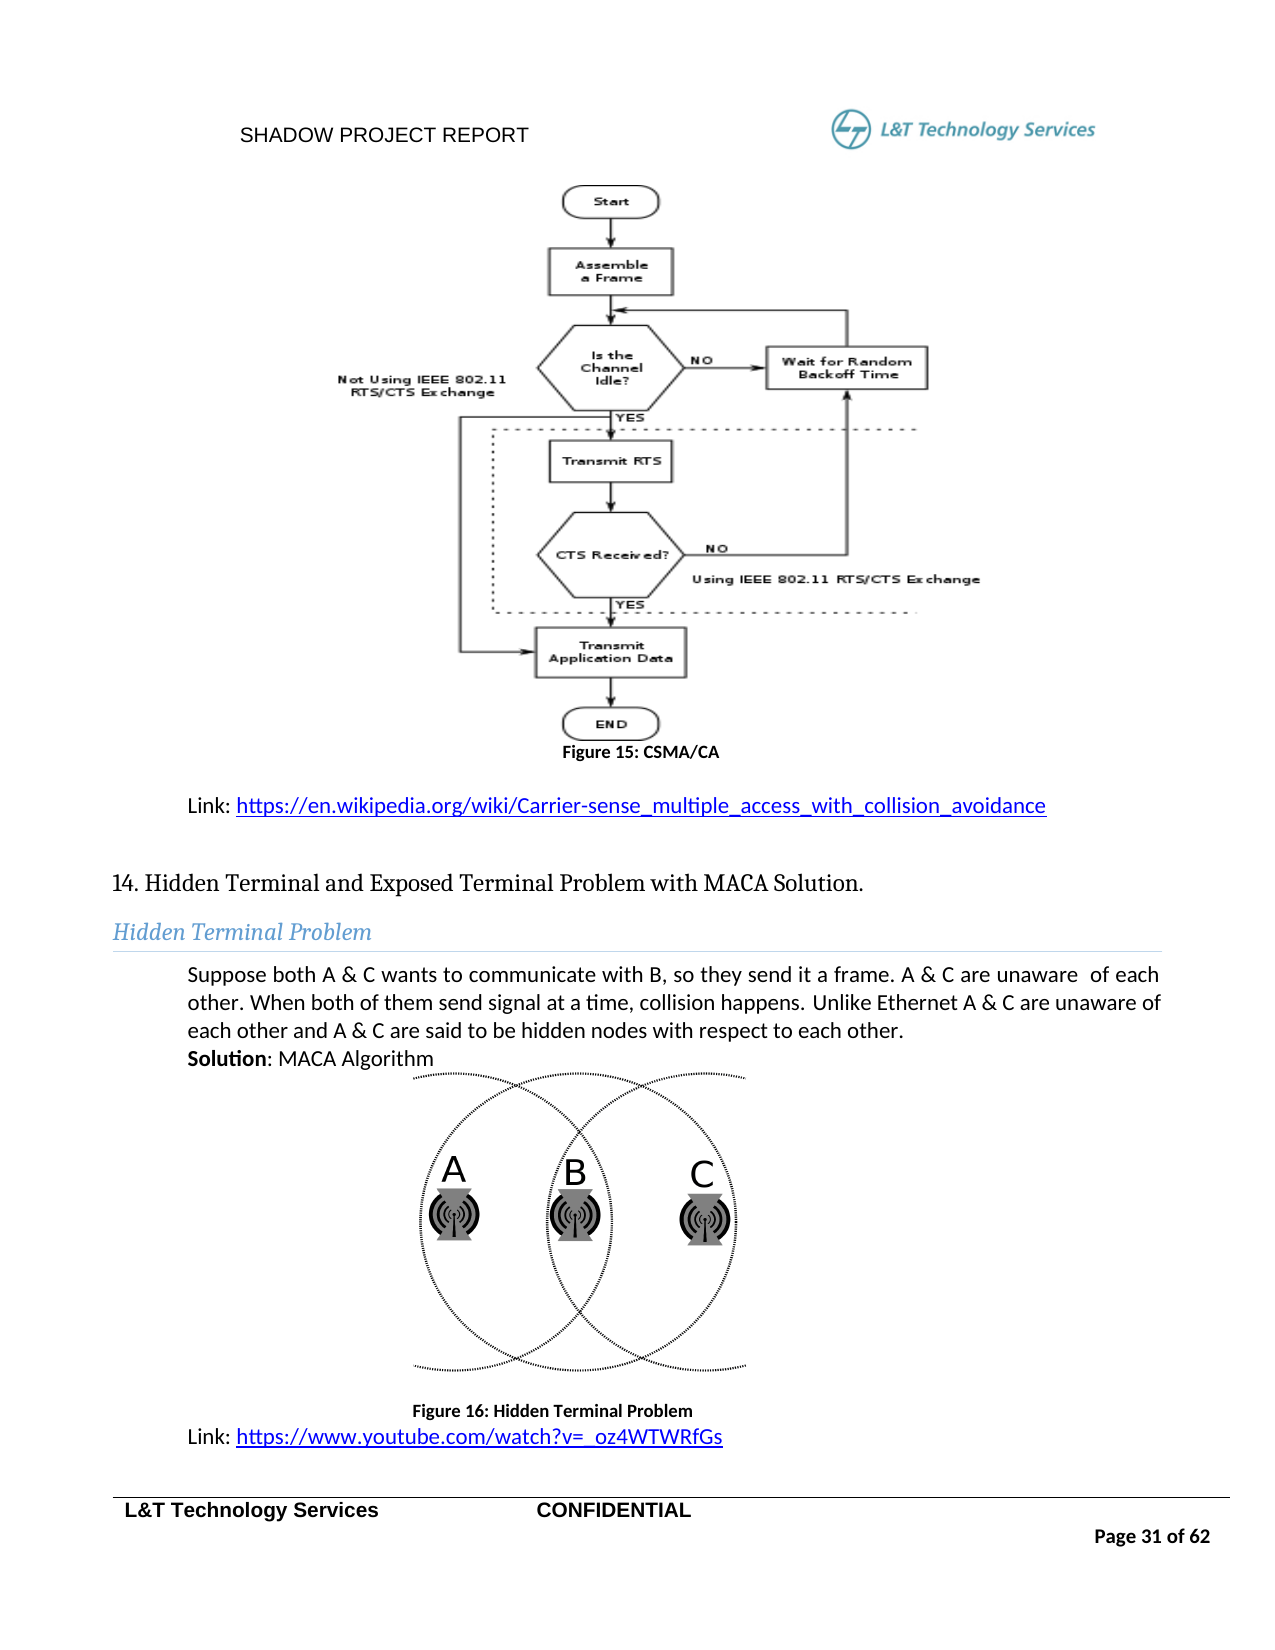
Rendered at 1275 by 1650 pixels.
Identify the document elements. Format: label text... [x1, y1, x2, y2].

picture [829, 98, 1097, 162]
subtitle Hidden Terminal Problem [112, 918, 1162, 952]
text Solution: MACA Algorithm [187, 1044, 1162, 1072]
text Suppose both A & C wants to communicate with B, so they send it a frame. A & C are unaware of each other. When both of them send signal at a time, collision happens. Unlike Ethernet A & C are unaware of each other and A & C are said to be hidden nodes with respect to each other. [187, 960, 1162, 1044]
text Link: https://www.youtube.com/watch?v=_oz4WTWRfGs [187, 1422, 1162, 1450]
subtitle 14. Hidden Terminal and Exposed Terminal Problem with MACA Solution. [112, 868, 1162, 897]
text Link: https://en.wikipedia.org/wiki/Carrier-sense_multiple_access_with_collision_avoidance [187, 792, 1162, 819]
